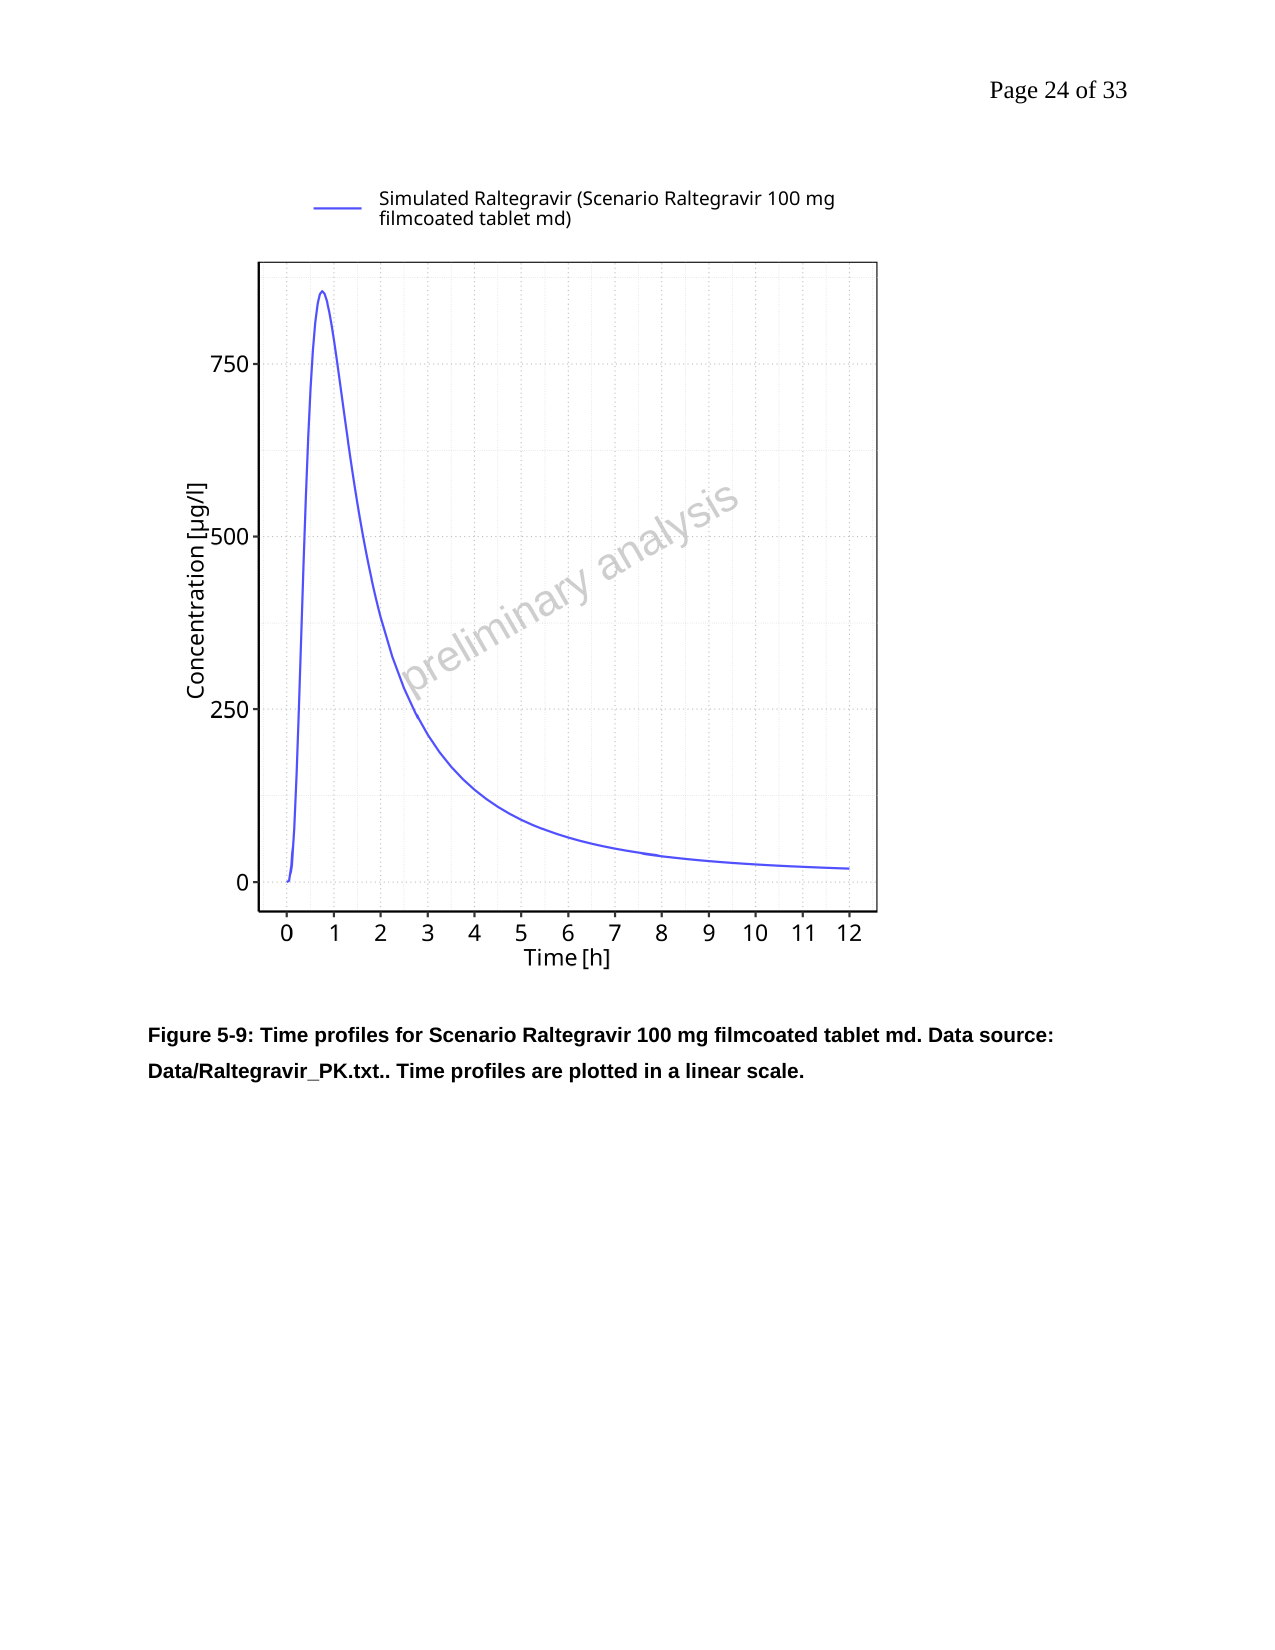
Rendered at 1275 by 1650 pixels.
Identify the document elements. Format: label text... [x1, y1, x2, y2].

text Figure 5-9: Time profiles for Scenario Raltegravir 100 mg filmcoated tablet md. Data source: Data/Raltegravir_PK.txt.. Time profiles are plotted in a linear scale. [148, 1023, 1127, 1083]
picture [166, 166, 919, 992]
